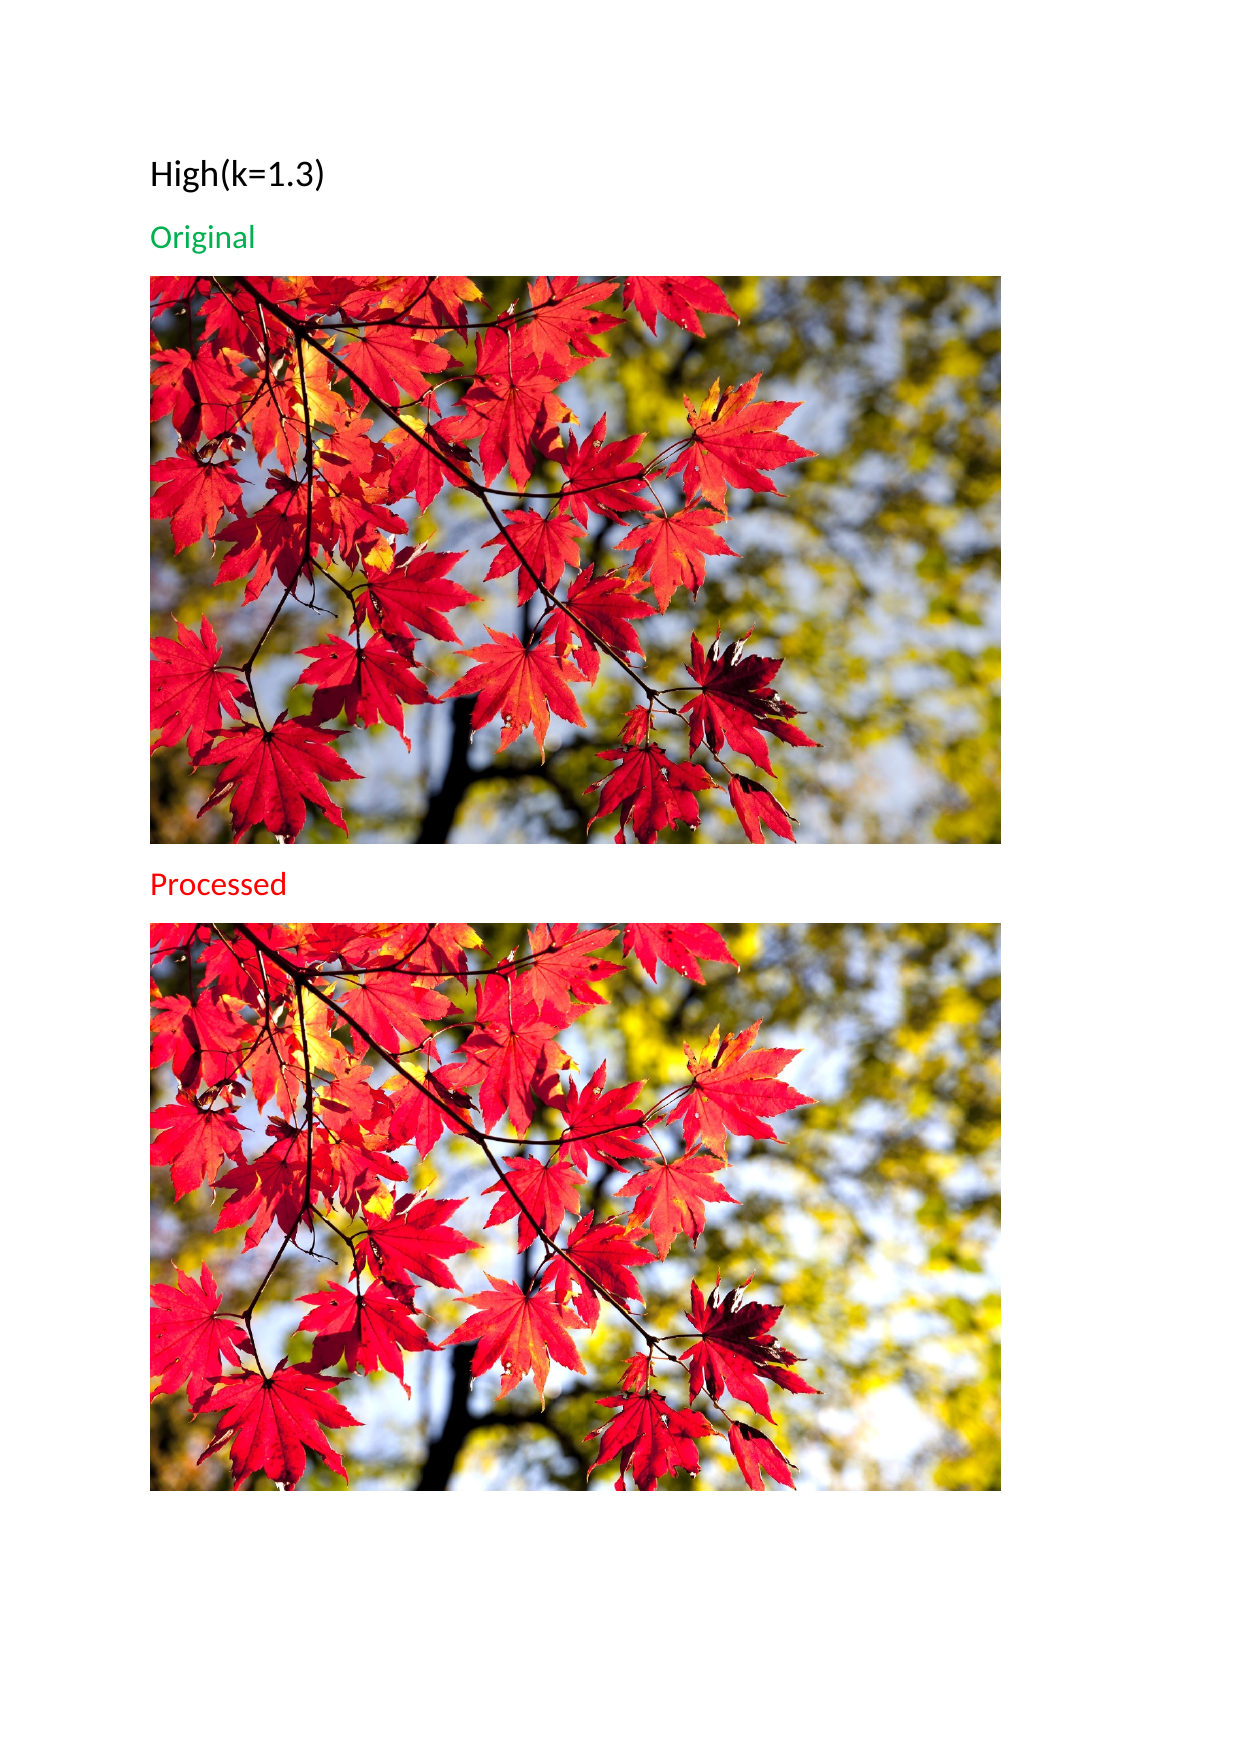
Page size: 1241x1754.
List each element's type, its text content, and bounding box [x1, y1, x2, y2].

text Original [150, 216, 1090, 257]
text High(k=1.3) [150, 150, 1090, 196]
text Processed [150, 863, 1090, 903]
picture [150, 923, 1001, 1491]
picture [150, 276, 1001, 844]
